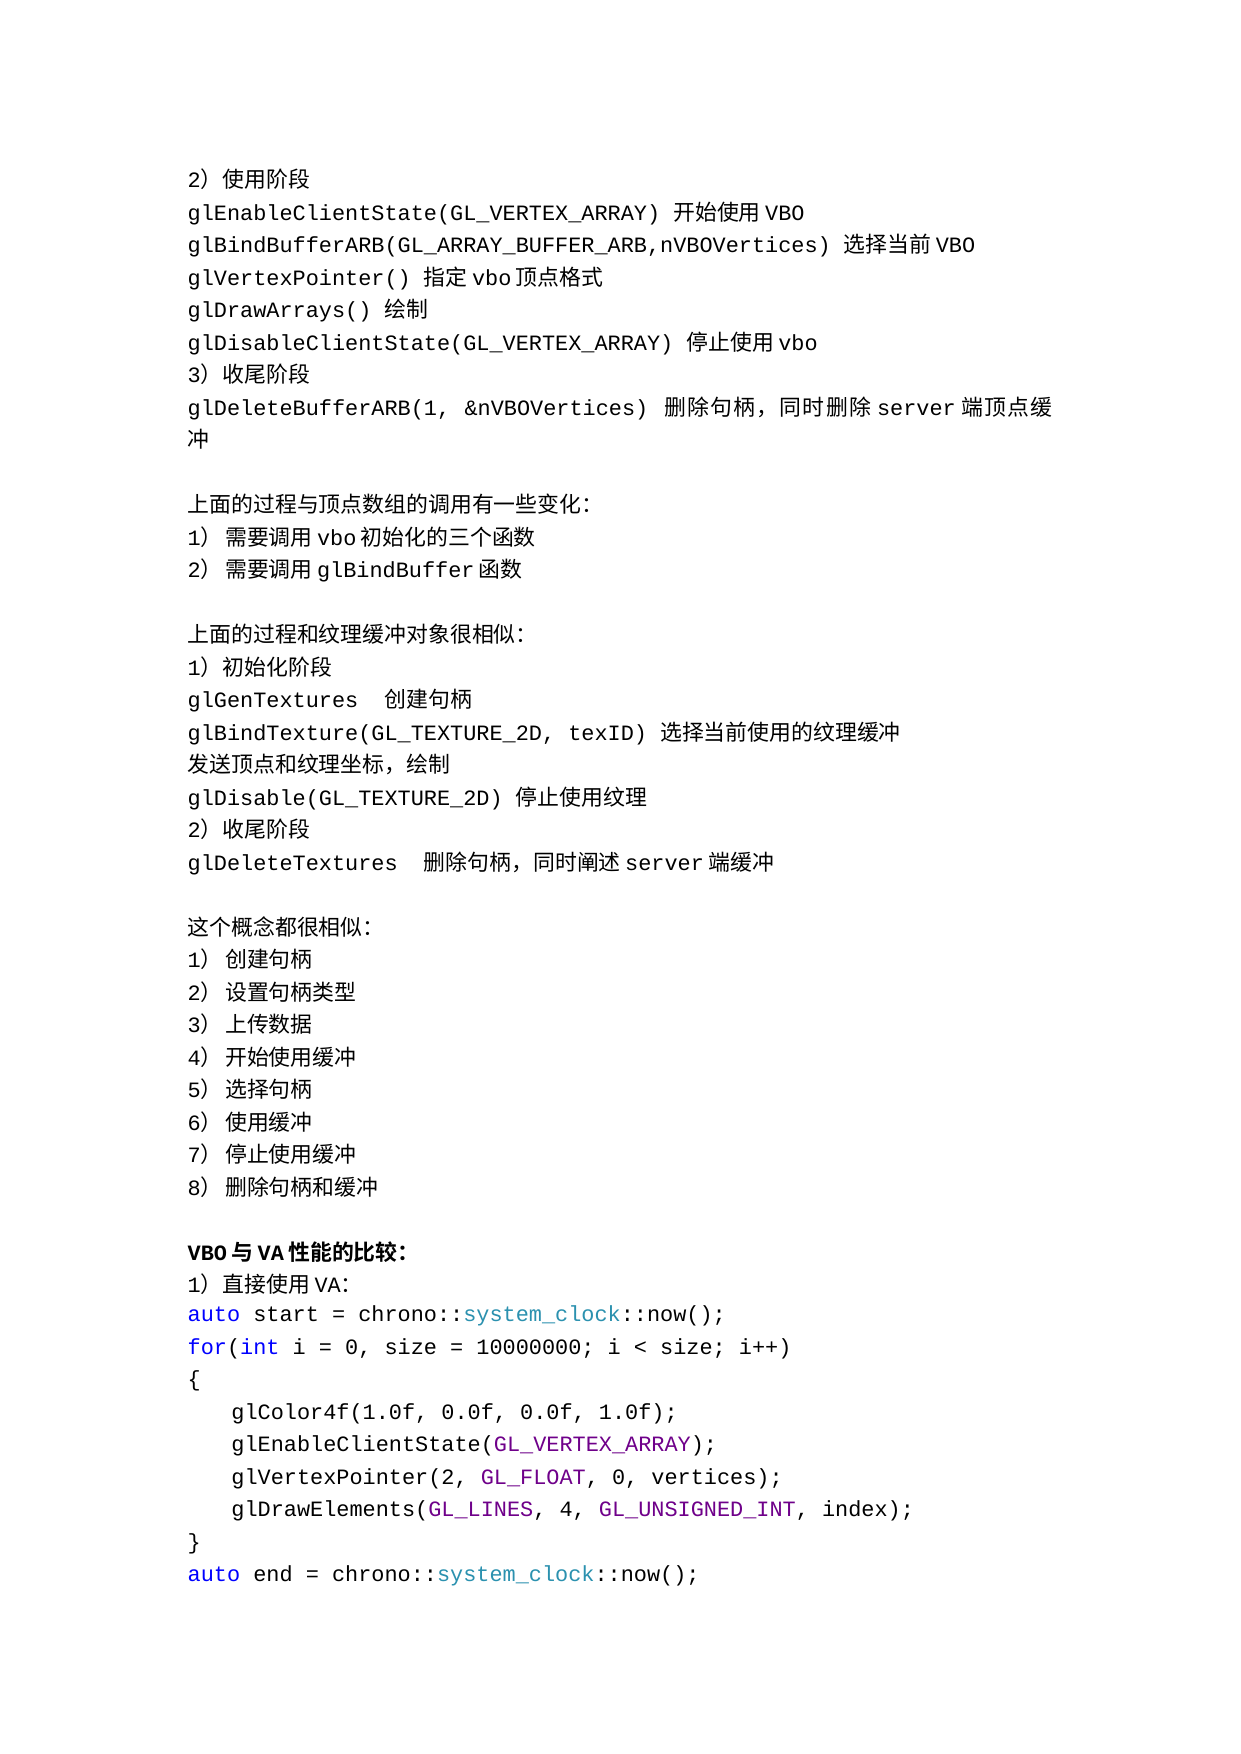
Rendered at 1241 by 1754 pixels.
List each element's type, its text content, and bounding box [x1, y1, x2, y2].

text 这个概念都很相似： [187, 909, 1053, 942]
list 开始使用缓冲 [187, 1039, 1053, 1072]
text 上面的过程与顶点数组的调用有一些变化： [187, 487, 1053, 519]
text glEnableClientState(GL_VERTEX_ARRAY); [187, 1429, 1053, 1462]
text VBO与VA性能的比较： [187, 1234, 1053, 1267]
text glDisable(GL_TEXTURE_2D) 停止使用纹理 [187, 779, 1053, 812]
text auto start = chrono::system_clock::now(); [187, 1299, 1053, 1332]
list 需要调用glBindBuffer函数 [187, 552, 1053, 584]
text glDisableClientState(GL_VERTEX_ARRAY) 停止使用vbo [187, 324, 1053, 357]
text auto end = chrono::system_clock::now(); [187, 1559, 1053, 1592]
text glEnableClientState(GL_VERTEX_ARRAY) 开始使用VBO [187, 194, 1053, 227]
text glColor4f(1.0f, 0.0f, 0.0f, 1.0f); [187, 1397, 1053, 1429]
text 上面的过程和纹理缓冲对象很相似： [187, 617, 1053, 649]
text 2）收尾阶段 [187, 812, 1053, 844]
text glVertexPointer(2, GL_FLOAT, 0, vertices); [187, 1462, 1053, 1494]
text glBindBufferARB(GL_ARRAY_BUFFER_ARB,nVBOVertices) 选择当前VBO [187, 227, 1053, 259]
list 使用缓冲 [187, 1104, 1053, 1137]
list 停止使用缓冲 [187, 1137, 1053, 1169]
text glBindTexture(GL_TEXTURE_2D, texID) 选择当前使用的纹理缓冲 [187, 714, 1053, 747]
list 上传数据 [187, 1007, 1053, 1039]
text } [187, 1527, 1053, 1559]
list 删除句柄和缓冲 [187, 1169, 1053, 1202]
list 创建句柄 [187, 942, 1053, 974]
text glGenTextures 创建句柄 [187, 682, 1053, 714]
text 1）直接使用VA： [187, 1267, 1053, 1299]
text glDrawArrays() 绘制 [187, 292, 1053, 324]
list 需要调用vbo初始化的三个函数 [187, 519, 1053, 552]
text { [187, 1364, 1053, 1397]
text 3）收尾阶段 [187, 357, 1053, 389]
list 设置句柄类型 [187, 974, 1053, 1007]
text glDeleteTextures 删除句柄，同时阐述server端缓冲 [187, 844, 1053, 877]
text glVertexPointer() 指定vbo顶点格式 [187, 259, 1053, 292]
text 1）初始化阶段 [187, 649, 1053, 682]
text for(int i = 0, size = 10000000; i < size; i++) [187, 1332, 1053, 1364]
text 2）使用阶段 [187, 162, 1053, 194]
text glDeleteBufferARB(1, &nVBOVertices) 删除句柄，同时删除server端顶点缓冲 [187, 389, 1053, 454]
text 发送顶点和纹理坐标，绘制 [187, 747, 1053, 779]
list 选择句柄 [187, 1072, 1053, 1104]
text glDrawElements(GL_LINES, 4, GL_UNSIGNED_INT, index); [187, 1494, 1053, 1527]
